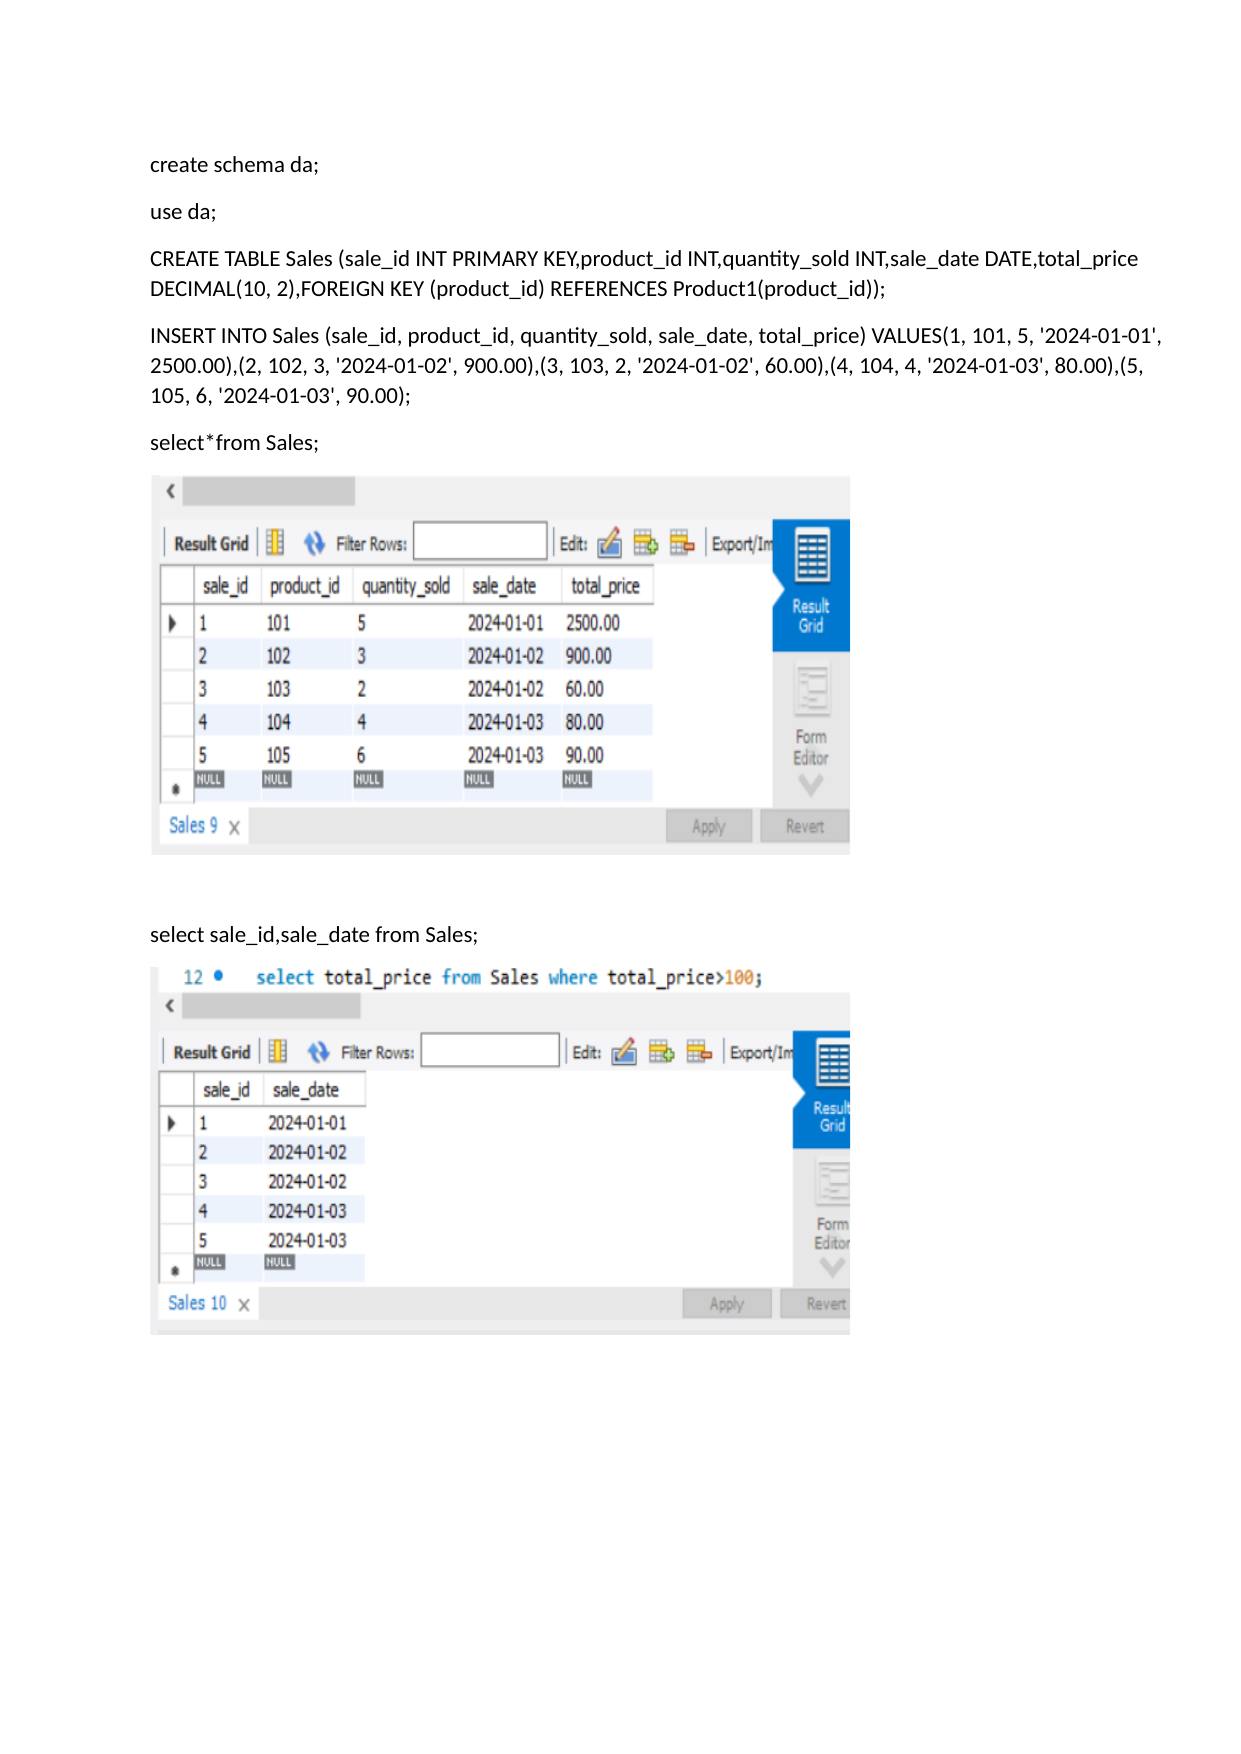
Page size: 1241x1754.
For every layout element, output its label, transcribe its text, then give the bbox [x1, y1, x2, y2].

text CREATE TABLE Sales (sale_id INT PRIMARY KEY,product_id INT,quantity_sold INT,sale_date DATE,total_price DECIMAL(10, 2),FOREIGN KEY (product_id) REFERENCES Product1(product_id)); [150, 244, 1181, 302]
text INSERT INTO Sales (sale_id, product_id, quantity_sold, sale_date, total_price) VALUES(1, 101, 5, '2024-01-01', 2500.00),(2, 102, 3, '2024-01-02', 900.00),(3, 103, 2, '2024-01-02', 60.00),(4, 104, 4, '2024-01-03', 80.00),(5, 105, 6, '2024-01-03', 90.00); [150, 321, 1181, 409]
picture [150, 475, 851, 855]
text select sale_id,sale_date from Sales; [150, 920, 1181, 948]
text use da; [150, 197, 1181, 225]
text select*from Sales; [150, 428, 1181, 456]
picture [150, 967, 851, 1335]
text create schema da; [150, 150, 1181, 178]
